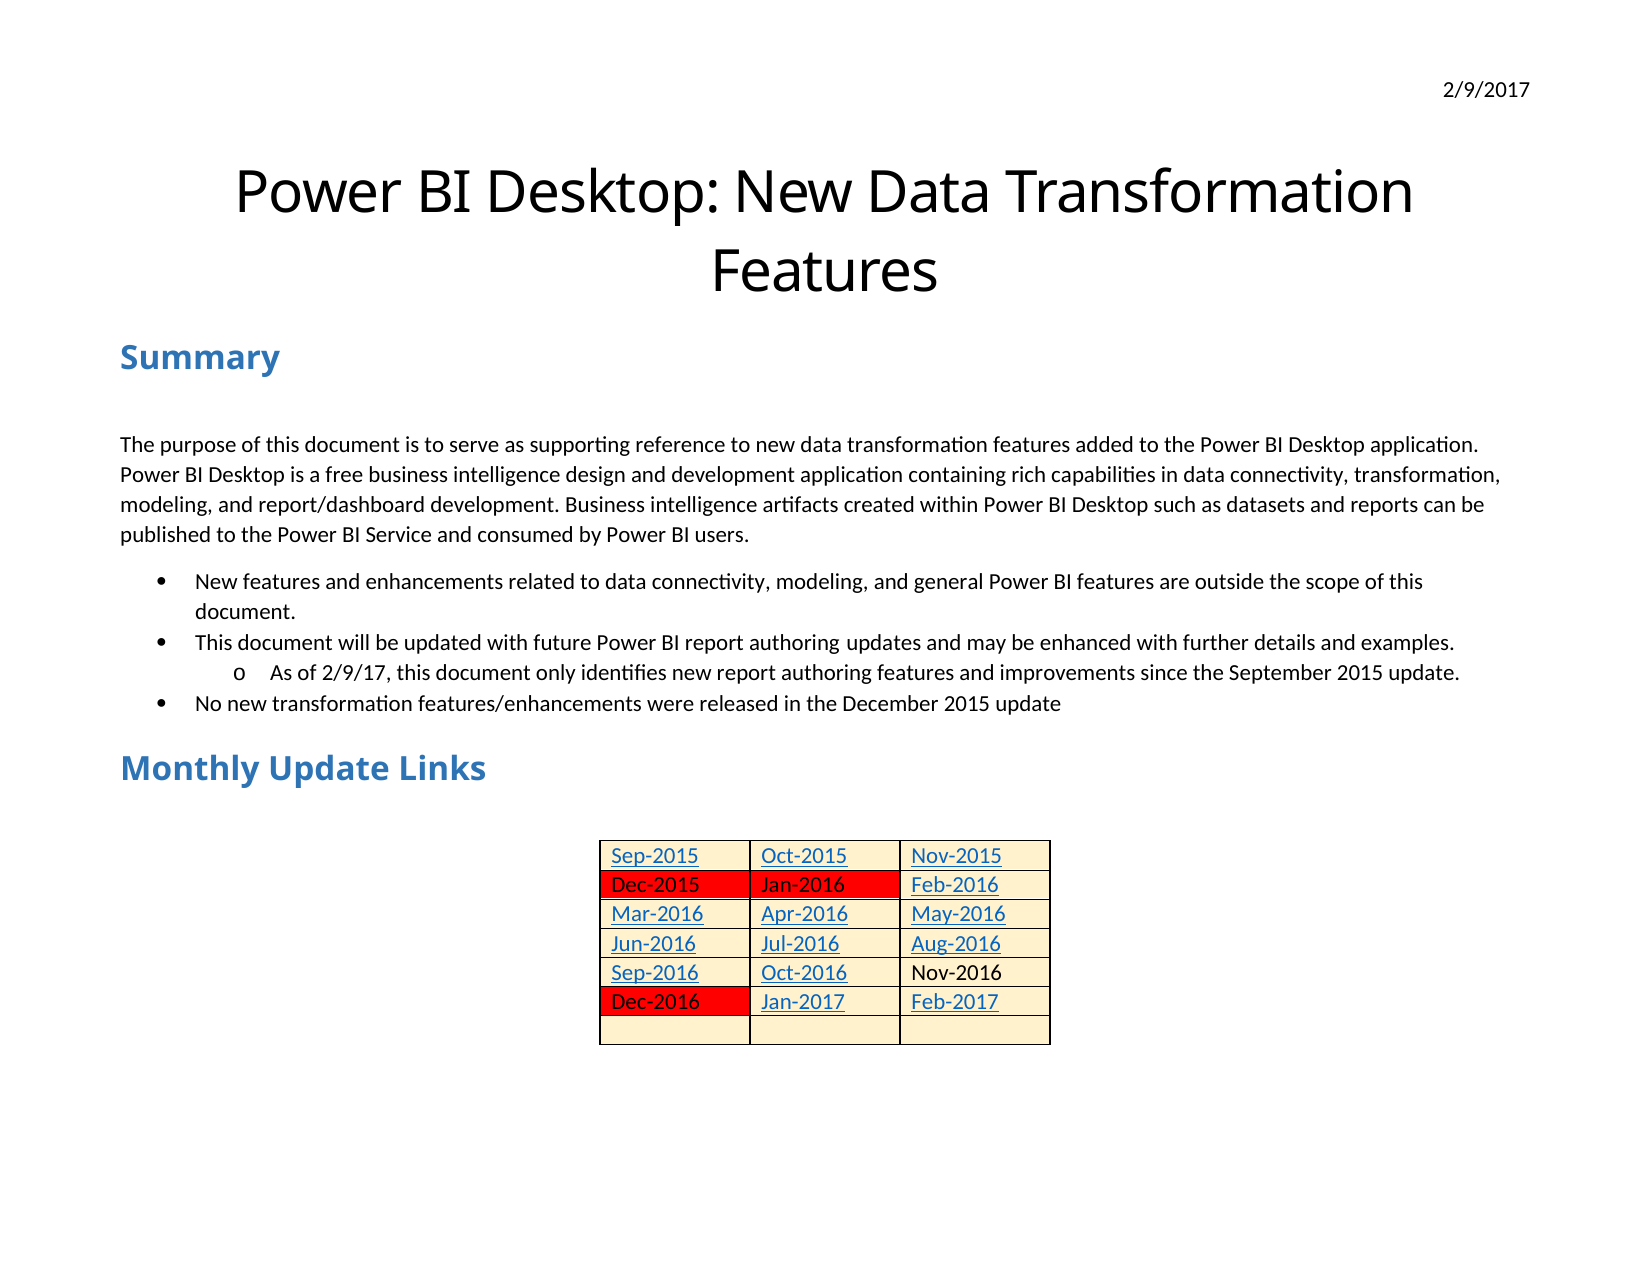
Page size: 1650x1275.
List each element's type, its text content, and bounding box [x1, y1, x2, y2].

table_cell Sep-2016 [601, 958, 749, 986]
table_cell Dec-2015 [601, 871, 749, 898]
table_cell Nov-2016 [901, 958, 1049, 986]
table_cell Aug-2016 [901, 929, 1049, 957]
table_cell [601, 1016, 749, 1044]
table_cell Feb-2017 [901, 987, 1049, 1015]
subtitle Monthly Update Links [120, 744, 1530, 790]
subtitle Summary [120, 334, 1530, 379]
table_header Nov-2015 [901, 841, 1049, 869]
table_header Sep-2015 [601, 841, 749, 869]
table_cell [901, 1016, 1049, 1044]
title Power BI Desktop: New Data Transformation Features [120, 150, 1530, 309]
list New features and enhancements related to data connectivity, modeling, and general Power BI features are outside the scope of this document. [157, 567, 1530, 626]
table_cell May-2016 [901, 900, 1049, 928]
list As of 2/9/17, this document only identifies new report authoring features and improvements since the September 2015 update. [232, 658, 1530, 687]
table_cell Jul-2016 [751, 929, 899, 957]
table_cell Oct-2016 [751, 958, 899, 986]
table_cell Jun-2016 [601, 929, 749, 957]
table_cell Apr-2016 [751, 900, 899, 928]
table_cell Mar-2016 [601, 900, 749, 928]
list This document will be updated with future Power BI report authoring updates and may be enhanced with further details and examples. [157, 628, 1530, 656]
table_cell [751, 1016, 899, 1044]
table_header Oct-2015 [751, 841, 899, 869]
table_cell Jan-2016 [751, 871, 899, 898]
text The purpose of this document is to serve as supporting reference to new data transformation features added to the Power BI Desktop application. Power BI Desktop is a free business intelligence design and development application containing rich capabilities in data connectivity, transformation, modeling, and report/dashboard development. Business intelligence artifacts created within Power BI Desktop such as datasets and reports can be published to the Power BI Service and consumed by Power BI users. [120, 430, 1530, 548]
table_cell Jan-2017 [751, 987, 899, 1015]
table_cell Dec-2016 [601, 987, 749, 1015]
list No new transformation features/enhancements were released in the December 2015 update [157, 689, 1530, 717]
table_cell Feb-2016 [901, 871, 1049, 898]
